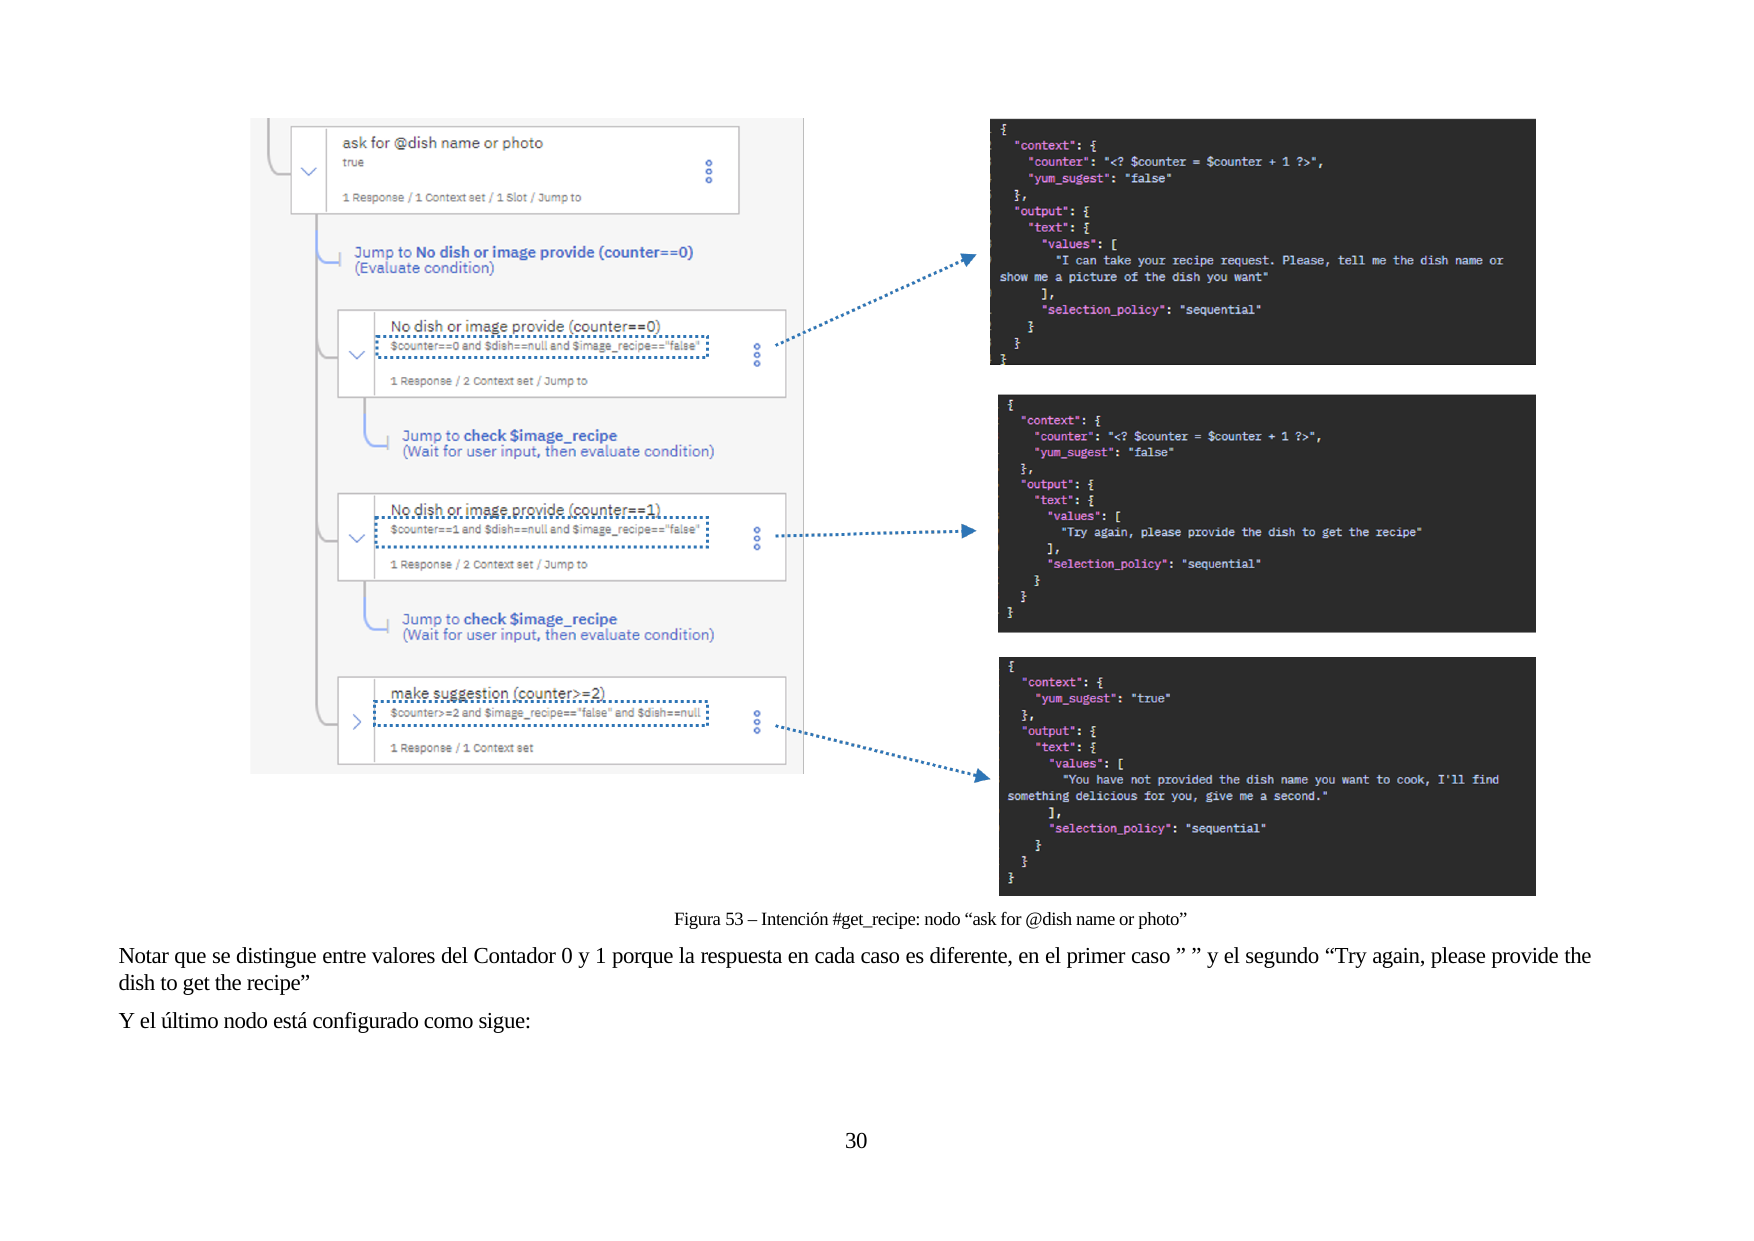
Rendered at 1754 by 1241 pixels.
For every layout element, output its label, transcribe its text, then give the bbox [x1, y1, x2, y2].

text Y el último nodo está configurado como sigue: [118, 1007, 1594, 1034]
picture [250, 118, 1536, 896]
text Figura 53 – Intención #get_recipe: nodo “ask for @dish name or photo” [267, 908, 1594, 930]
text Notar que se distingue entre valores del Contador 0 y 1 porque la respuesta en cada caso es diferente, en el primer caso ” ” y el segundo “Try again, please provide the dish to get the recipe” [118, 942, 1594, 995]
